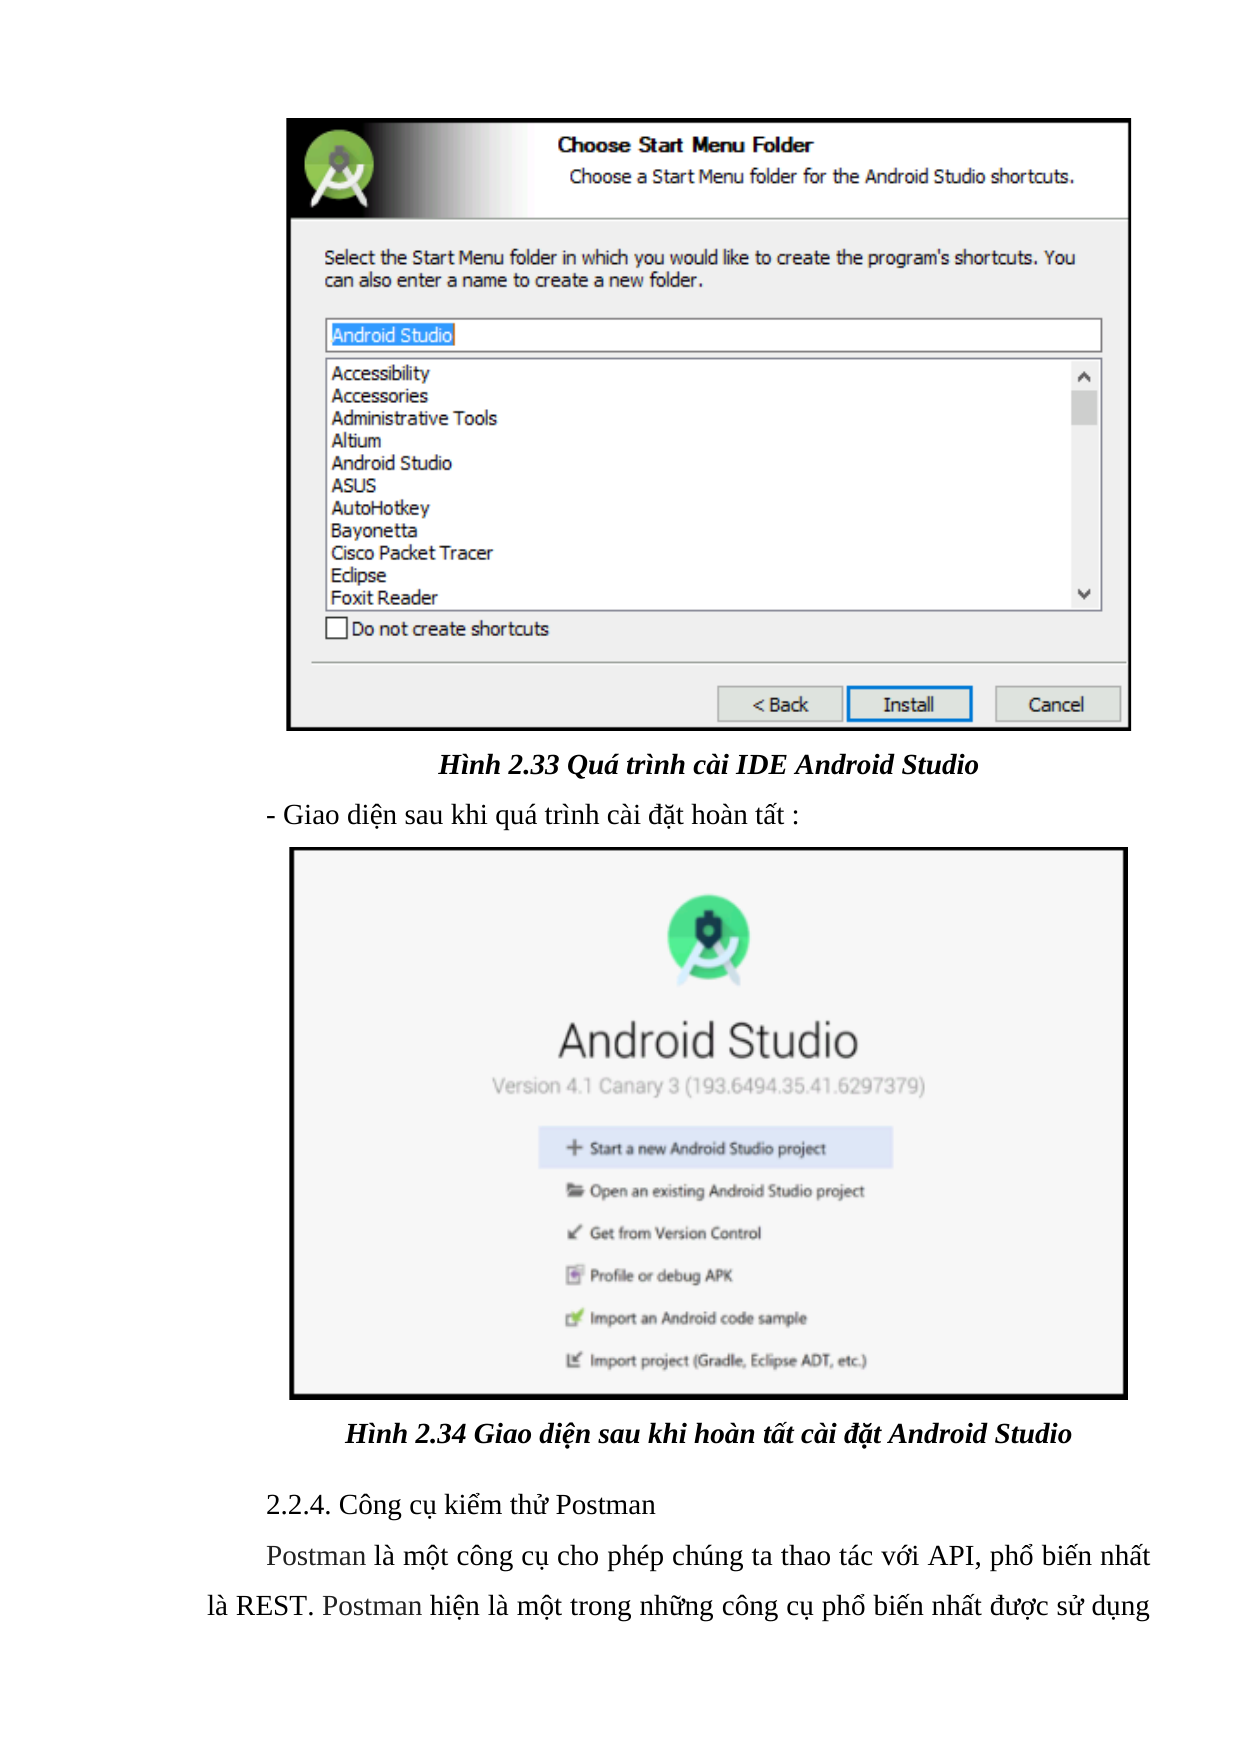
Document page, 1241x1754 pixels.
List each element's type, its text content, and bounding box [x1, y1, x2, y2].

picture [286, 118, 1132, 731]
picture [289, 847, 1128, 1400]
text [207, 1538, 1152, 1622]
subtitle 2.2.4. Công cụ kiểm thử Postman [207, 1487, 1152, 1521]
text Hình 2.34 Giao diện sau khi hoàn tất cài đặt Android Studio [207, 1416, 1152, 1450]
text Hình 2.33 Quá trình cài IDE Android Studio [207, 747, 1152, 780]
text - Giao diện sau khi quá trình cài đặt hoàn tất : [207, 797, 1152, 831]
